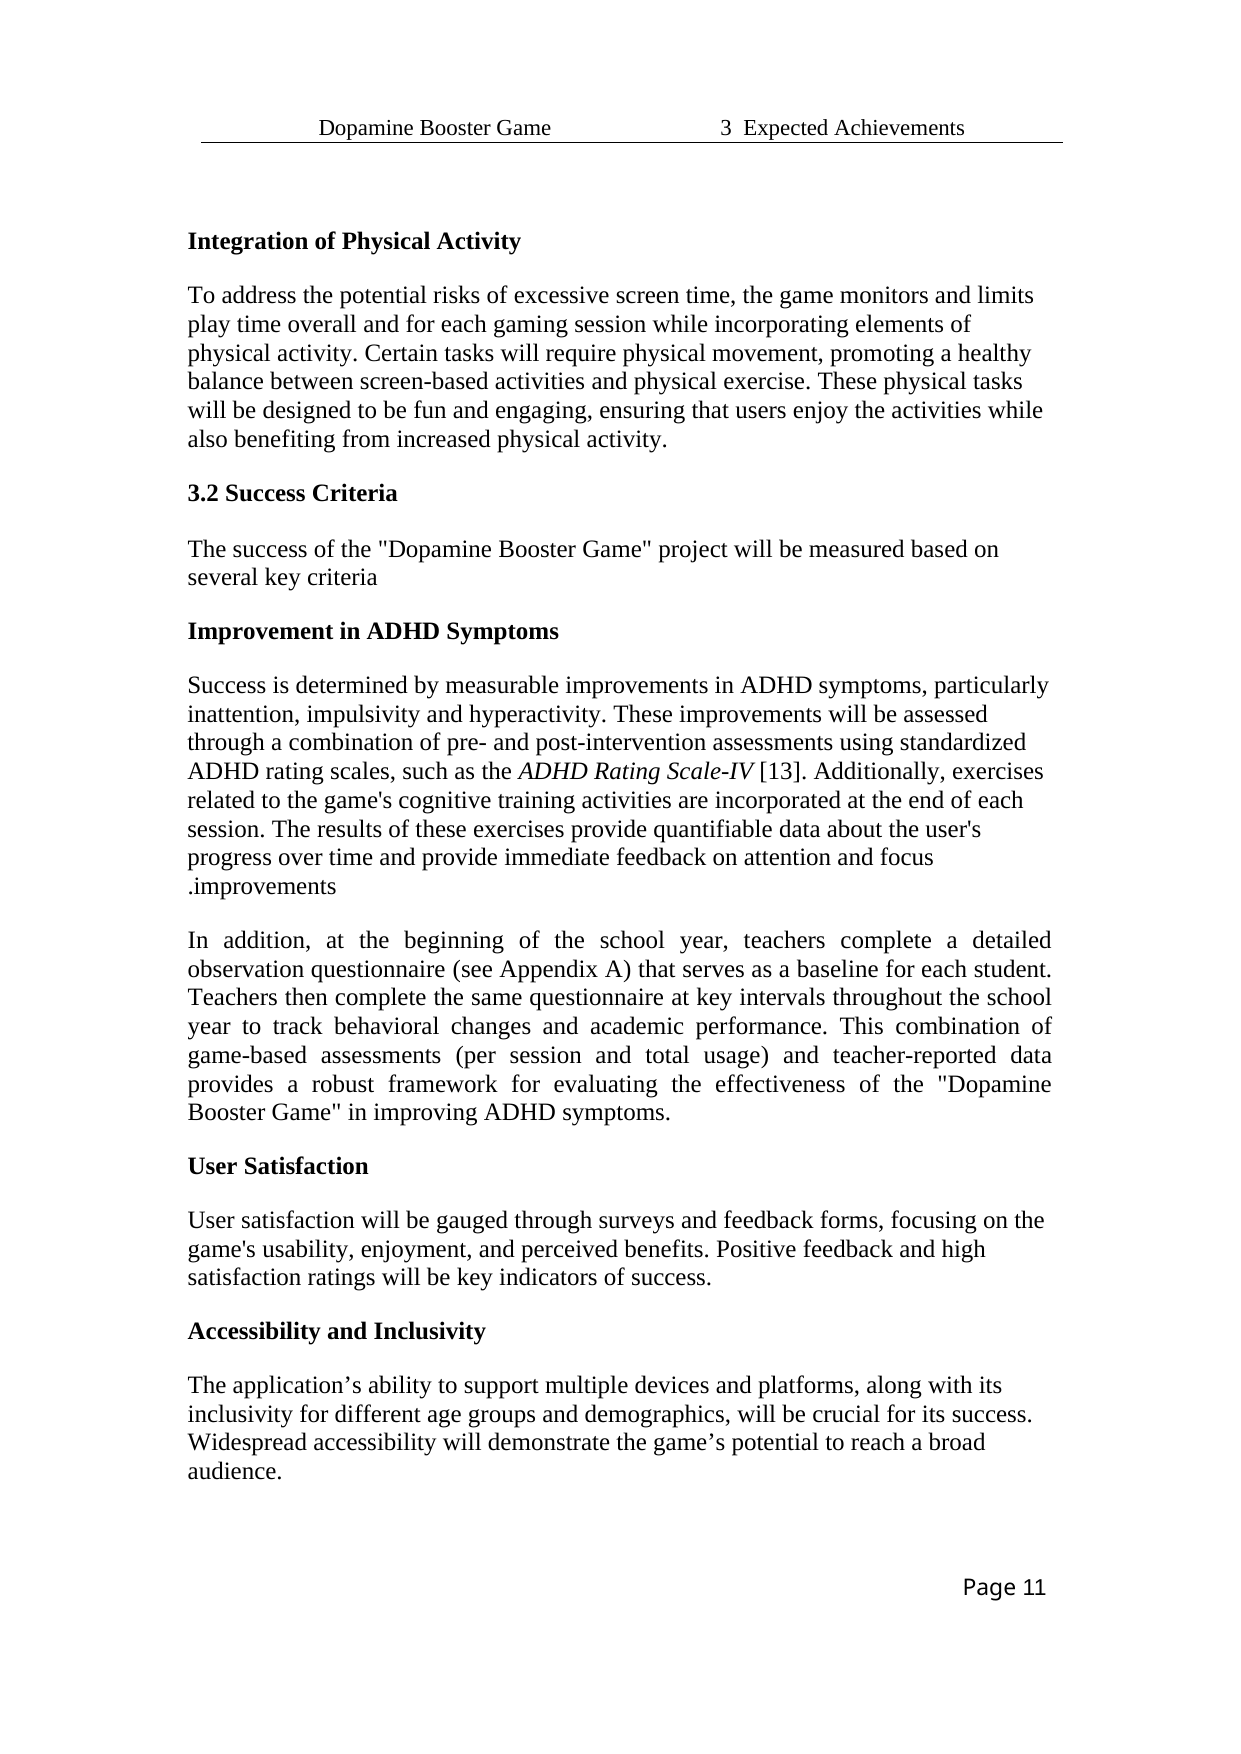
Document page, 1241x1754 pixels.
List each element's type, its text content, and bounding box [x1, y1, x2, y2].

text User satisfaction will be gauged through surveys and feedback forms, focusing on the game's usability, enjoyment, and perceived benefits. Positive feedback and high satisfaction ratings will be key indicators of success. [187, 1205, 1053, 1291]
text User Satisfaction [187, 1151, 1053, 1180]
text The success of the "Dopamine Booster Game" project will be measured based on several key criteria [187, 534, 1053, 591]
text In addition, at the beginning of the school year, teachers complete a detailed observation questionnaire (see Appendix A) that serves as a baseline for each student. Teachers then complete the same questionnaire at key intervals throughout the school year to track behavioral changes and academic performance. This combination of game-based assessments (per session and total usage) and teacher-reported data provides a robust framework for evaluating the effectiveness of the "Dopamine Booster Game" in improving ADHD symptoms. [187, 925, 1053, 1126]
subtitle 3.2 Success Criteria [187, 478, 1053, 506]
text Success is determined by measurable improvements in ADHD symptoms, particularly inattention, impulsivity and hyperactivity. These improvements will be assessed through a combination of pre- and post-intervention assessments using standardized ADHD rating scales, such as the ADHD Rating Scale-IV [13]. Additionally, exercises related to the game's cognitive training activities are incorporated at the end of each session. The results of these exercises provide quantifiable data about the user's progress over time and provide immediate feedback on attention and focus improvements. [187, 670, 1053, 900]
text Improvement in ADHD Symptoms [187, 616, 1053, 645]
text Accessibility and Inclusivity [187, 1316, 1053, 1345]
text Integration of Physical Activity [187, 226, 1053, 255]
text The application’s ability to support multiple devices and platforms, along with its inclusivity for different age groups and demographics, will be crucial for its success. Widespread accessibility will demonstrate the game’s potential to reach a broad audience. [187, 1370, 1053, 1485]
text To address the potential risks of excessive screen time, the game monitors and limits play time overall and for each gaming session while incorporating elements of physical activity. Certain tasks will require physical movement, promoting a healthy balance between screen-based activities and physical exercise. These physical tasks will be designed to be fun and engaging, ensuring that users enjoy the activities while also benefiting from increased physical activity. [187, 280, 1053, 453]
